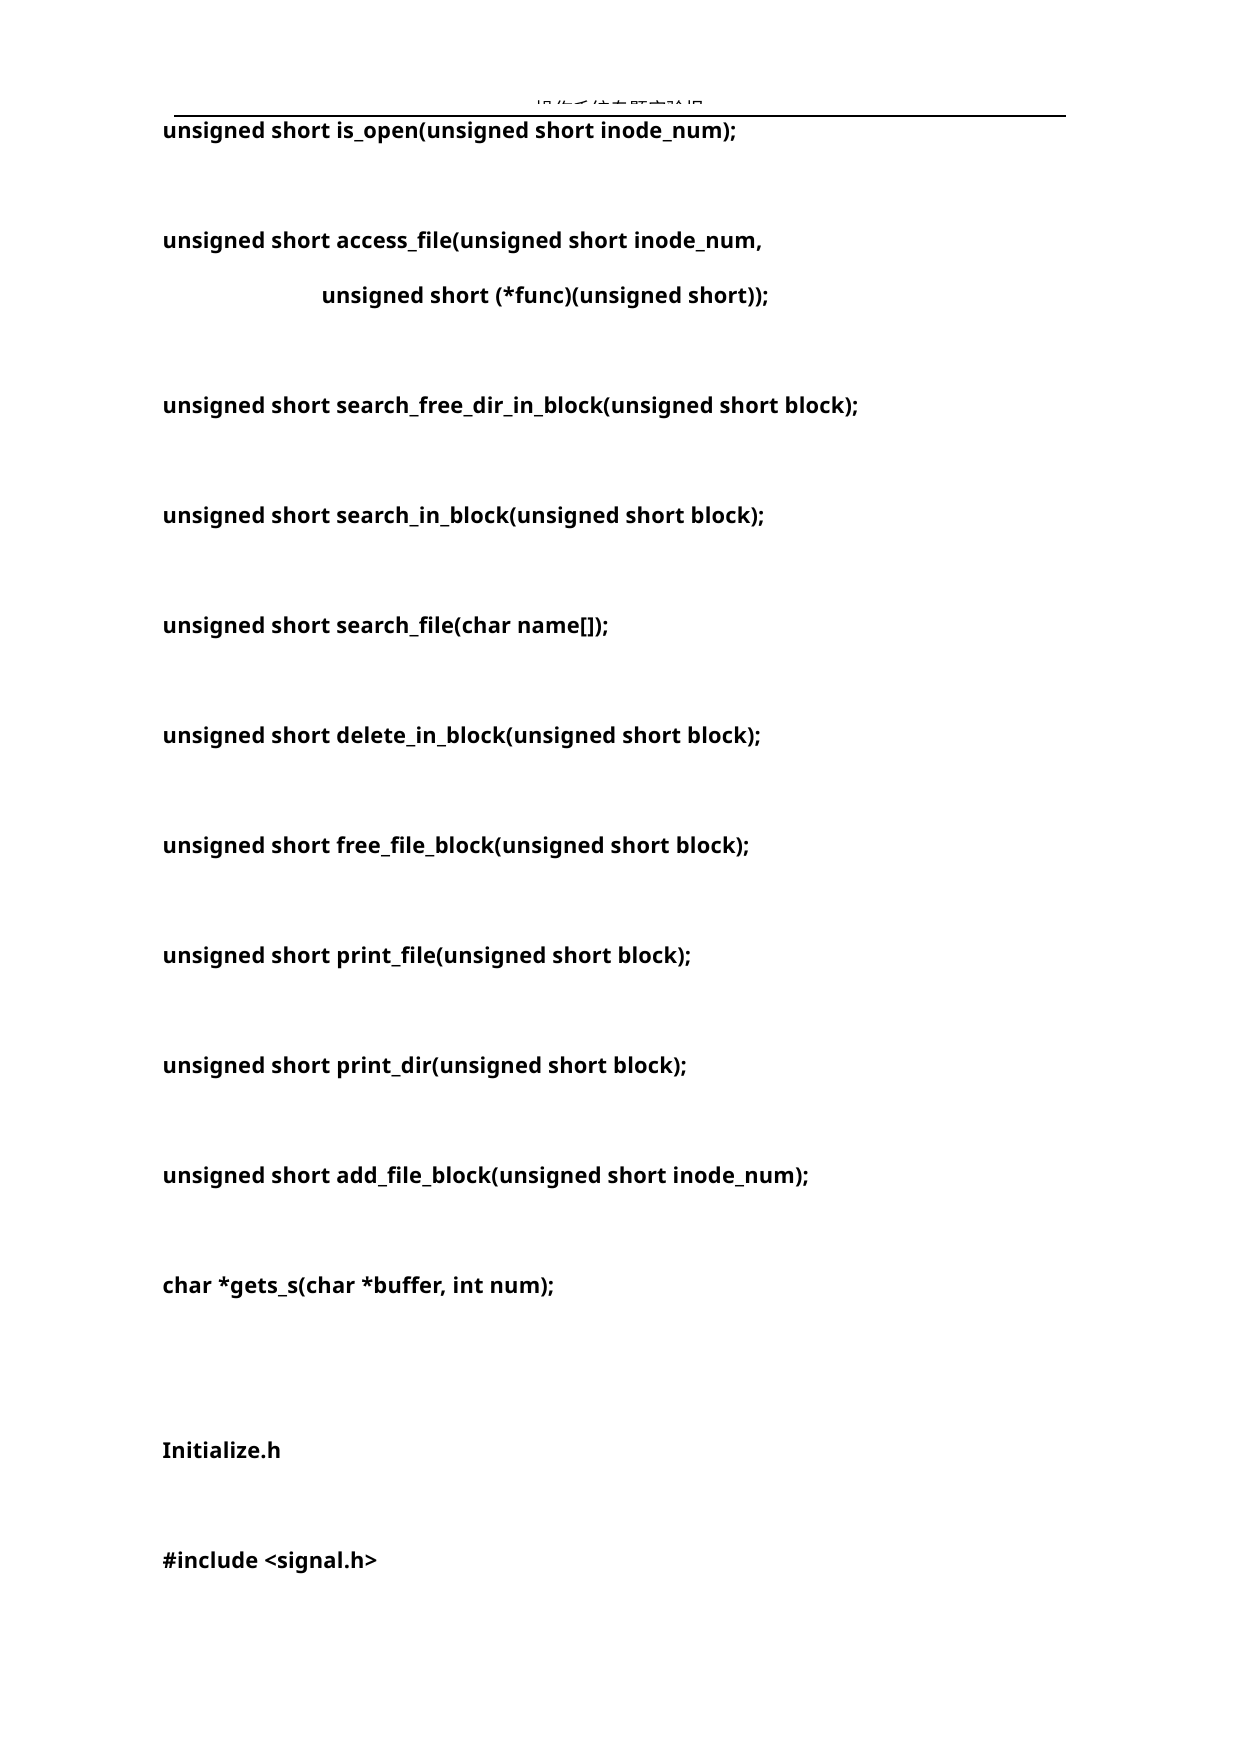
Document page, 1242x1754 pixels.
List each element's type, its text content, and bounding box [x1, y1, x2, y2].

text unsigned short (*func)(unsigned short)); [162, 279, 1079, 309]
text unsigned short free_file_block(unsigned short block); [162, 829, 1079, 859]
text unsigned short access_file(unsigned short inode_num, [162, 224, 1079, 254]
text unsigned short add_file_block(unsigned short inode_num); [162, 1159, 1079, 1189]
text unsigned short delete_in_block(unsigned short block); [162, 719, 1079, 749]
text unsigned short search_file(char name[]); [162, 609, 1079, 639]
text unsigned short is_open(unsigned short inode_num); [162, 114, 1079, 144]
text char *gets_s(char *buffer, int num); [162, 1269, 1079, 1299]
text unsigned short print_dir(unsigned short block); [162, 1049, 1079, 1079]
text unsigned short search_free_dir_in_block(unsigned short block); [162, 389, 1079, 419]
text unsigned short search_in_block(unsigned short block); [162, 499, 1079, 529]
text #include <signal.h> [162, 1544, 1079, 1574]
text unsigned short print_file(unsigned short block); [162, 939, 1079, 969]
text Initialize.h [162, 1434, 1079, 1464]
